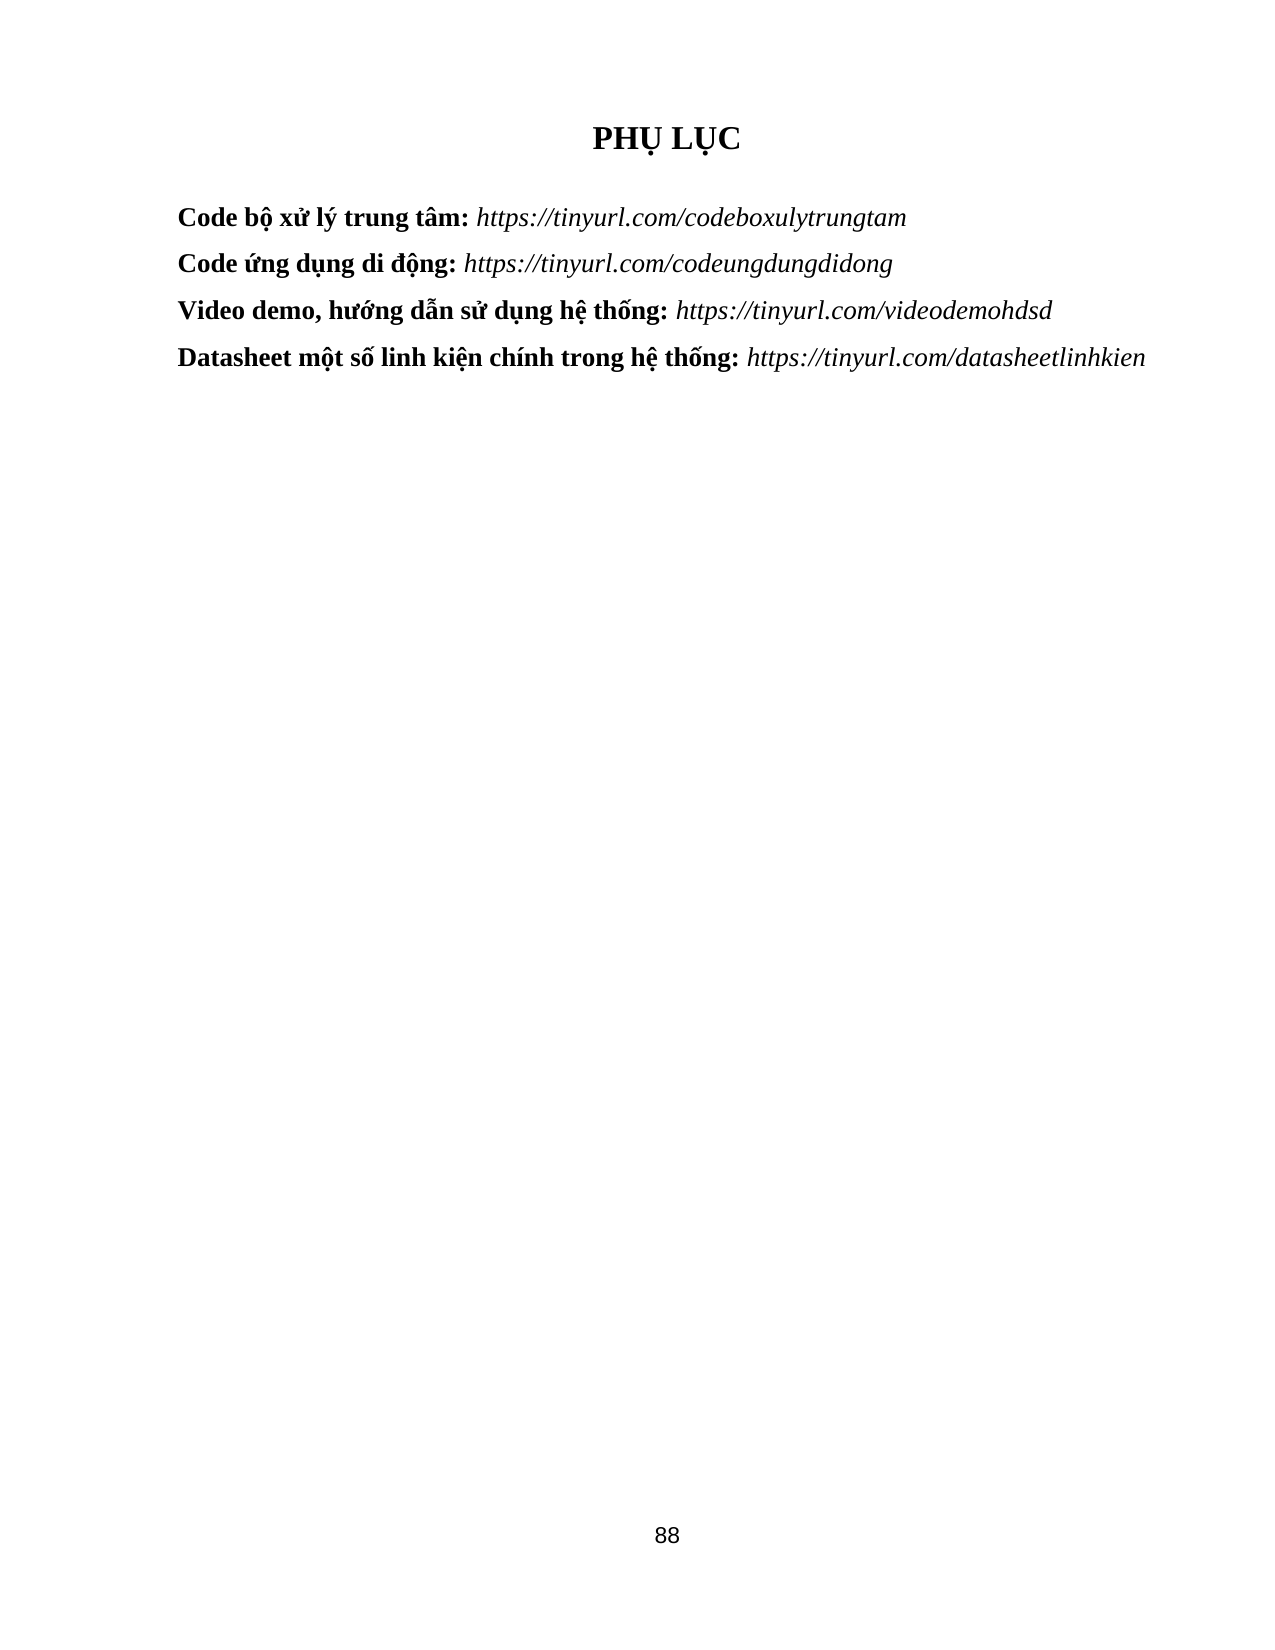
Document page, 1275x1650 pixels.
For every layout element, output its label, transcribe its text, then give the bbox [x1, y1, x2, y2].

text Code bộ xử lý trung tâm: https://tinyurl.com/codeboxulytrungtam [177, 201, 1157, 232]
subtitle PHỤ LỤC [177, 118, 1157, 156]
text Code ứng dụng di động: https://tinyurl.com/codeungdungdidong [177, 247, 1157, 278]
text Video demo, hướng dẫn sử dụng hệ thống: https://tinyurl.com/videodemohdsd [177, 294, 1157, 325]
text Datasheet một số linh kiện chính trong hệ thống: https://tinyurl.com/datasheetlinhkien [177, 341, 1157, 372]
